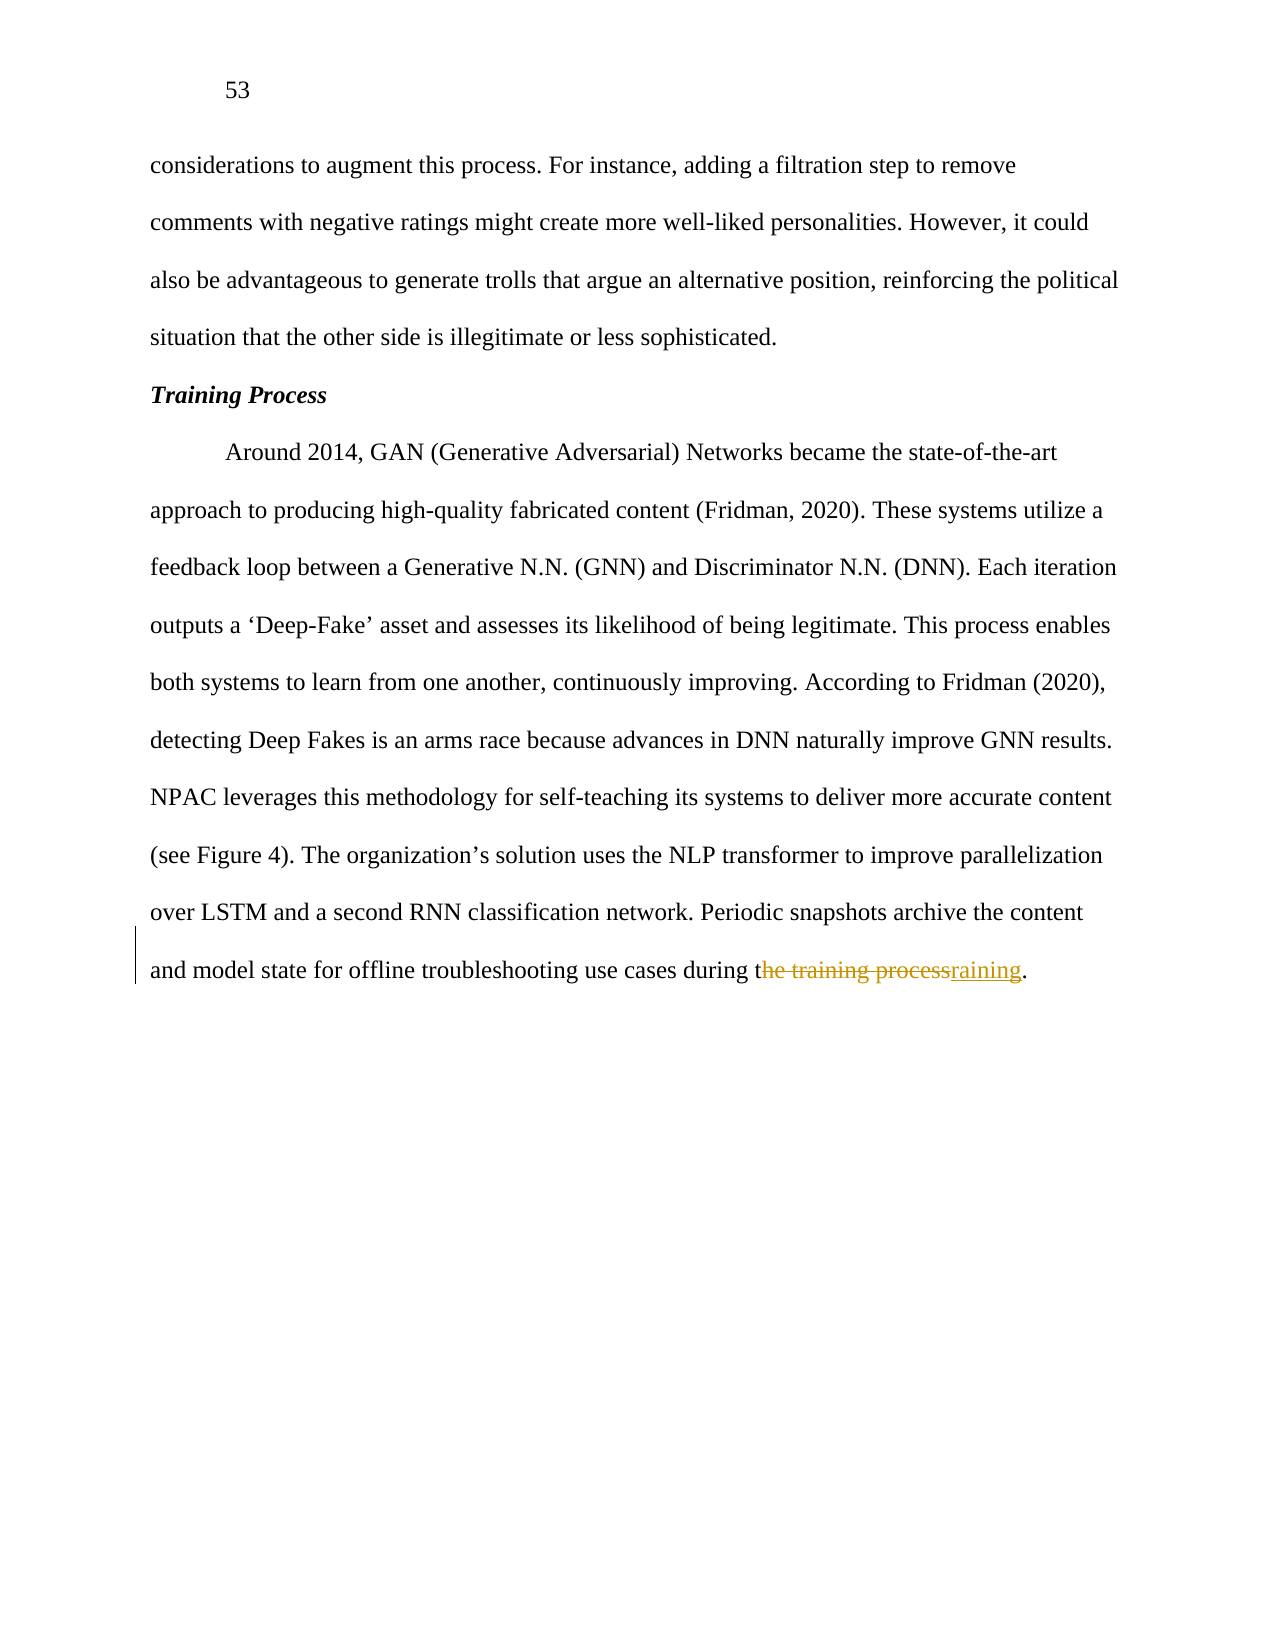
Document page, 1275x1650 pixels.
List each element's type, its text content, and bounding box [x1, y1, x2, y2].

subtitle Training Process [150, 380, 1125, 409]
text Around 2014, GAN (Generative Adversarial) Networks became the state-of-the-art approach to producing high-quality fabricated content. These systems utilize a feedback loop between a Generative N.N. (GNN) and Discriminator N.N. (DNN). Each iteration outputs a ‘Deep-Fake’ asset and assesses its likelihood of being legitimate. This process enables both systems to learn from one another, continuously improving. According to Fridman (2020), detecting Deep Fakes is an arms race because advances in DNN naturally improve GNN results. NPAC leverages this methodology for self-teaching its systems to deliver more accurate content (see Figure 4). The organization’s solution uses the NLP transformer to improve parallelization over LSTM and a second RNN classification network. Periodic snapshots archive the content and model state for offline troubleshooting use cases during t. [150, 437, 1125, 984]
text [150, 150, 1125, 351]
